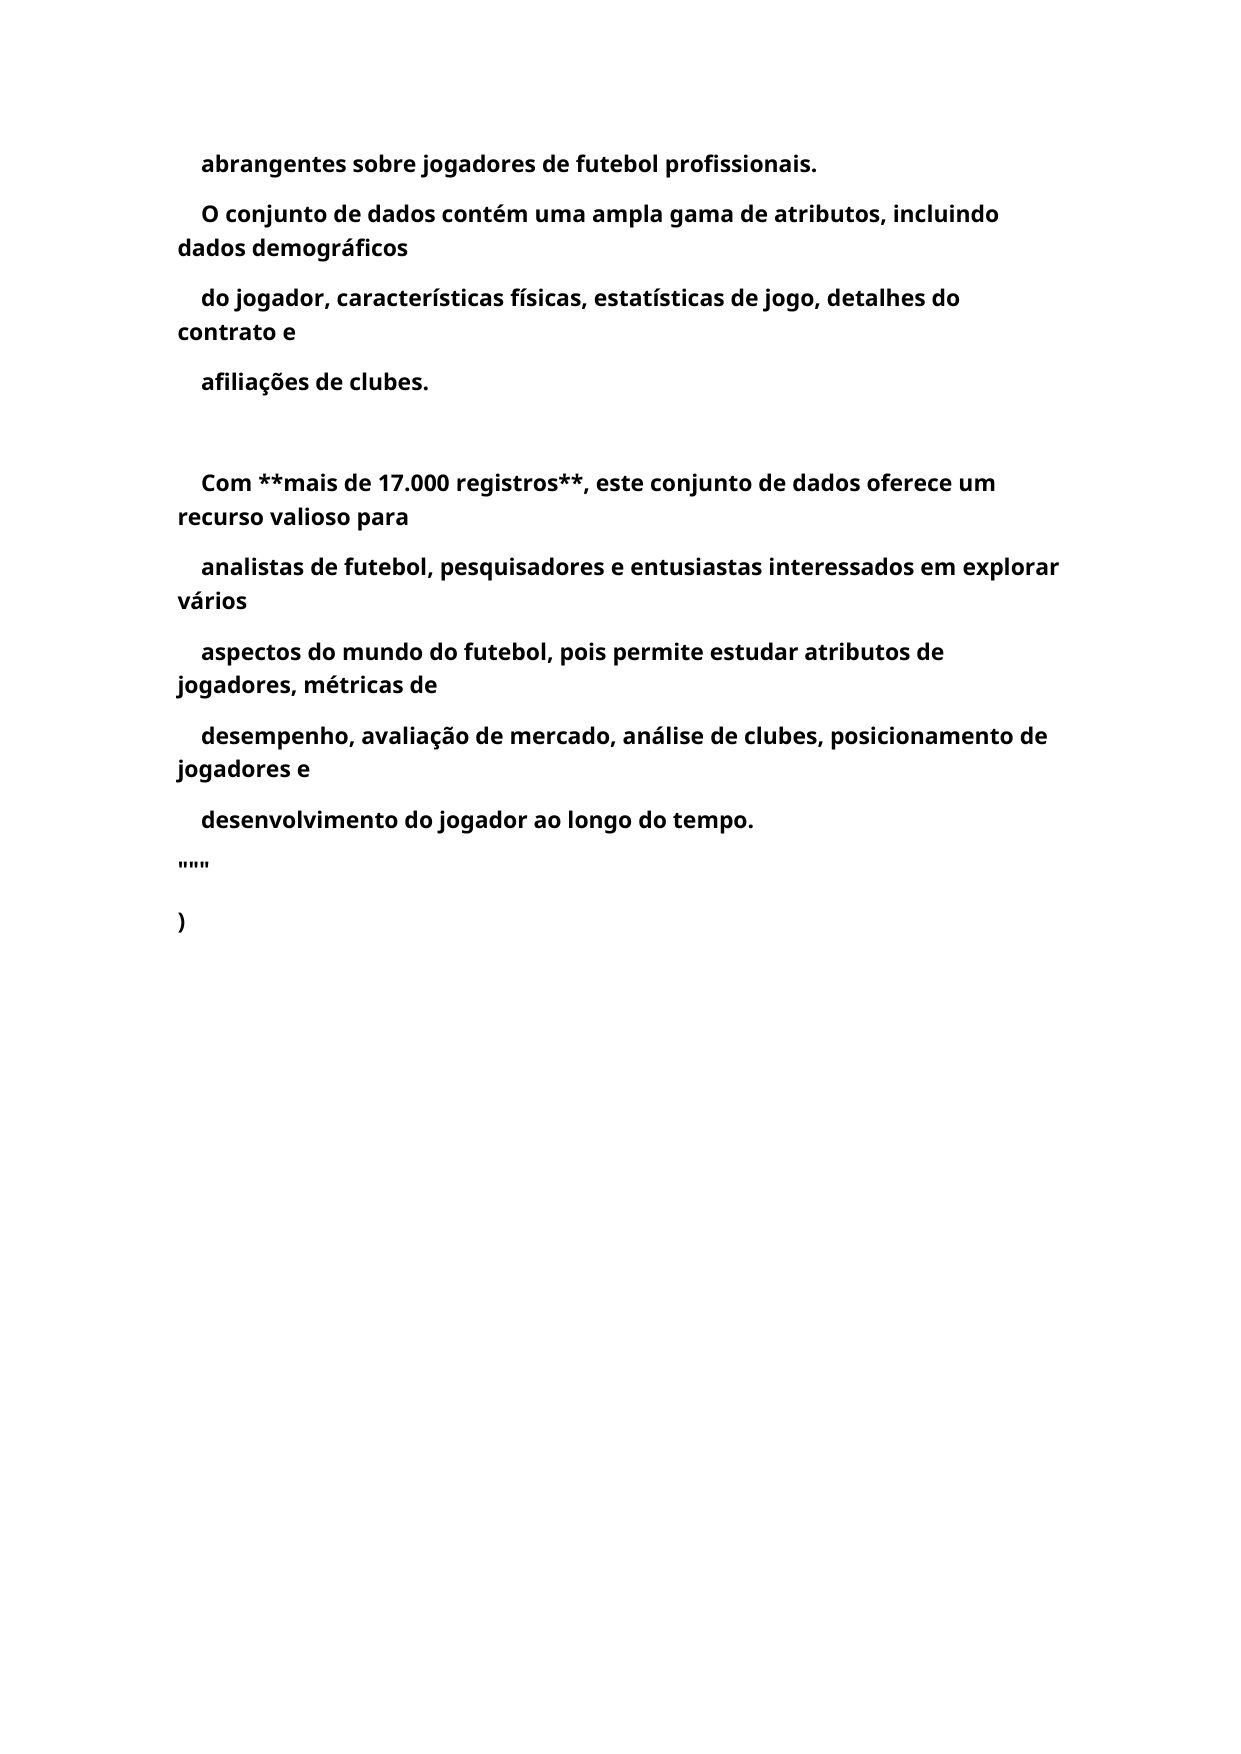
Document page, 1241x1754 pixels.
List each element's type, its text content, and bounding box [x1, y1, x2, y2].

text abrangentes sobre jogadores de futebol profissionais. [177, 148, 1063, 179]
text Com **mais de 17.000 registros**, este conjunto de dados oferece um recurso valioso para [177, 467, 1063, 532]
text aspectos do mundo do futebol, pois permite estudar atributos de jogadores, métricas de [177, 636, 1063, 701]
text desenvolvimento do jogador ao longo do tempo. [177, 804, 1063, 835]
text do jogador, características físicas, estatísticas de jogo, detalhes do contrato e [177, 282, 1063, 347]
text """ [177, 854, 1063, 886]
text desempenho, avaliação de mercado, análise de clubes, posicionamento de jogadores e [177, 720, 1063, 785]
text analistas de futebol, pesquisadores e entusiastas interessados em explorar vários [177, 551, 1063, 616]
text afiliações de clubes. [177, 366, 1063, 398]
text ) [177, 905, 1063, 936]
text O conjunto de dados contém uma ampla gama de atributos, incluindo dados demográficos [177, 198, 1063, 263]
